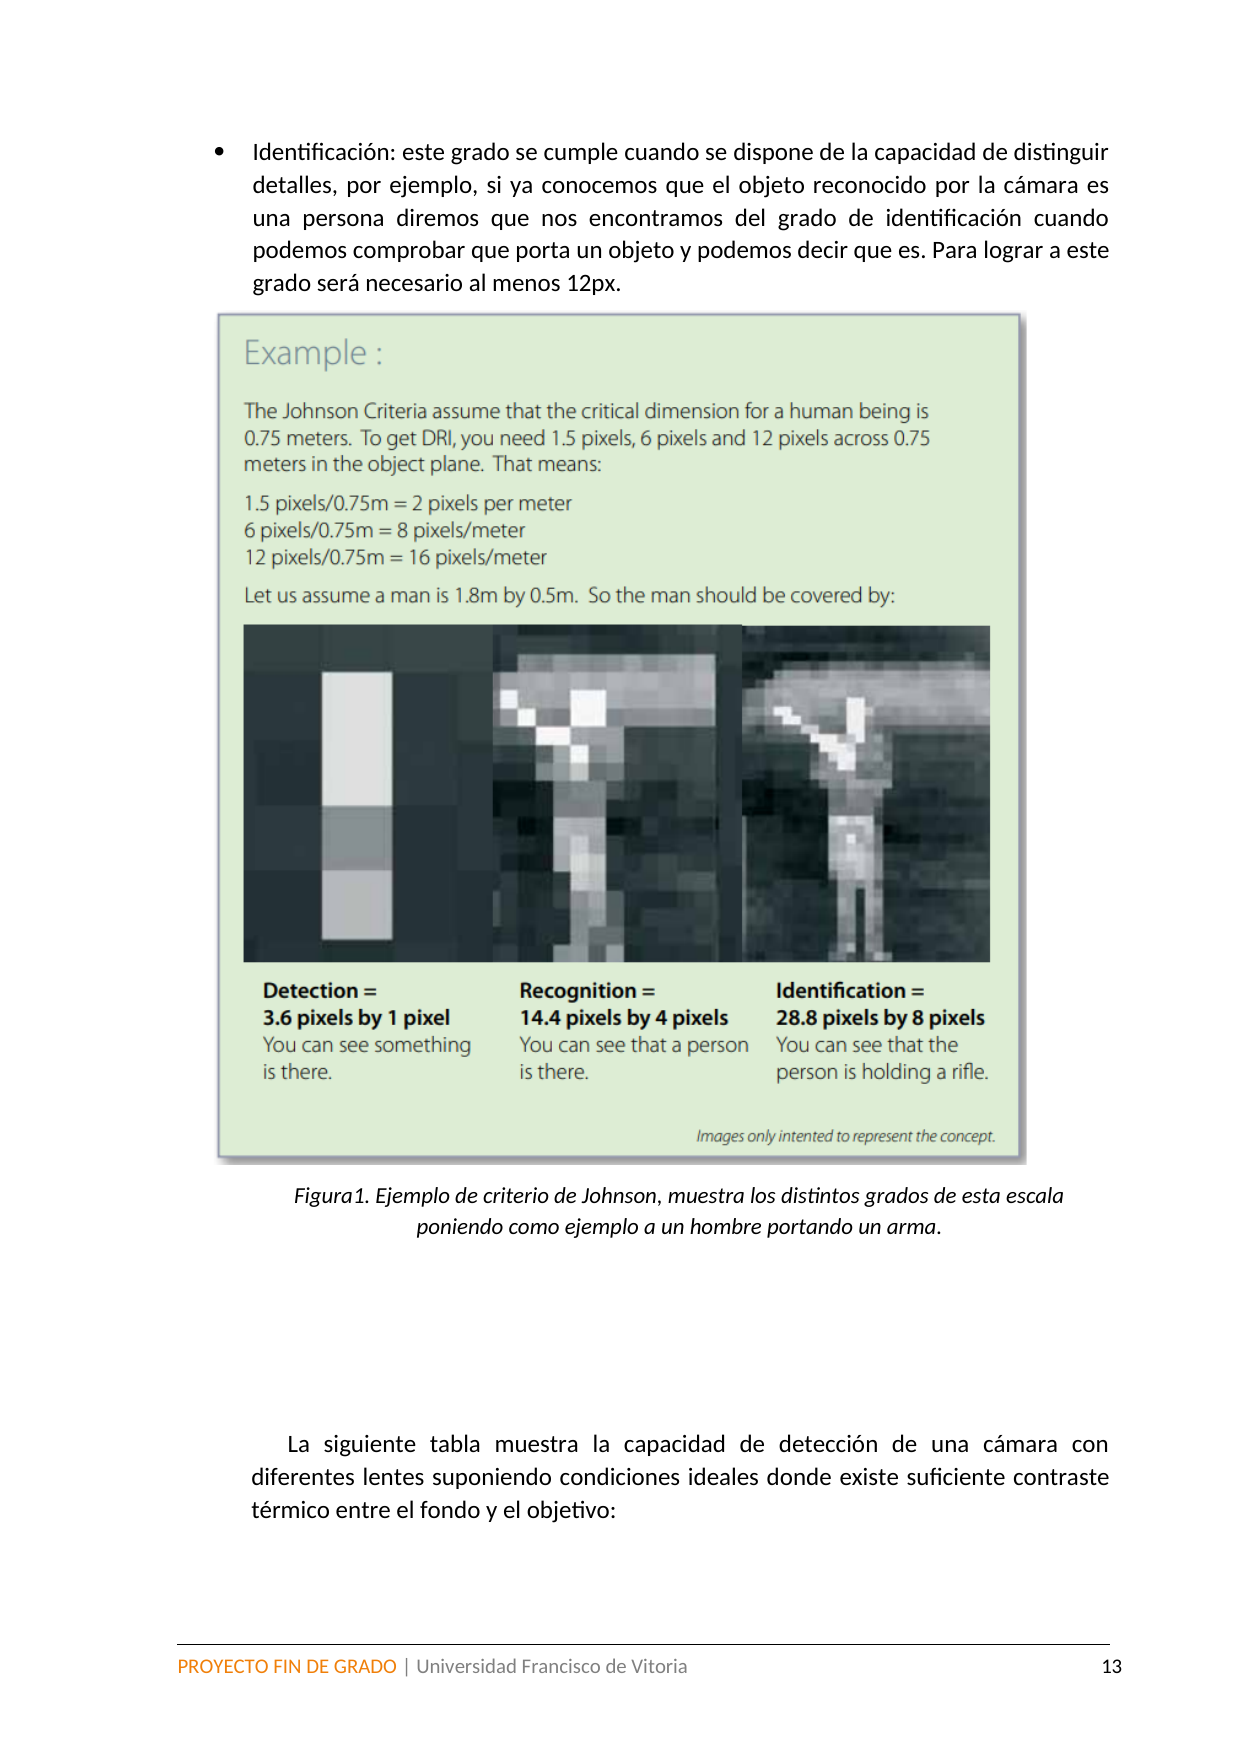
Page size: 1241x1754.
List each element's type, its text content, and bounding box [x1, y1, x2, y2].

text La siguiente tabla muestra la capacidad de detección de una cámara con diferentes lentes suponiendo condiciones ideales donde existe suficiente contraste térmico entre el fondo y el objetivo: [251, 1428, 1110, 1525]
picture [213, 310, 1027, 1165]
list Identificación: este grado se cumple cuando se dispone de la capacidad de distinguir detalles, por ejemplo, si ya conocemos que el objeto reconocido por la cámara es una persona diremos que nos encontramos del grado de identificación cuando podemos comprobar que porta un objeto y podemos decir que es. Para lograr a este grado será necesario al menos 12px. [215, 136, 1110, 298]
